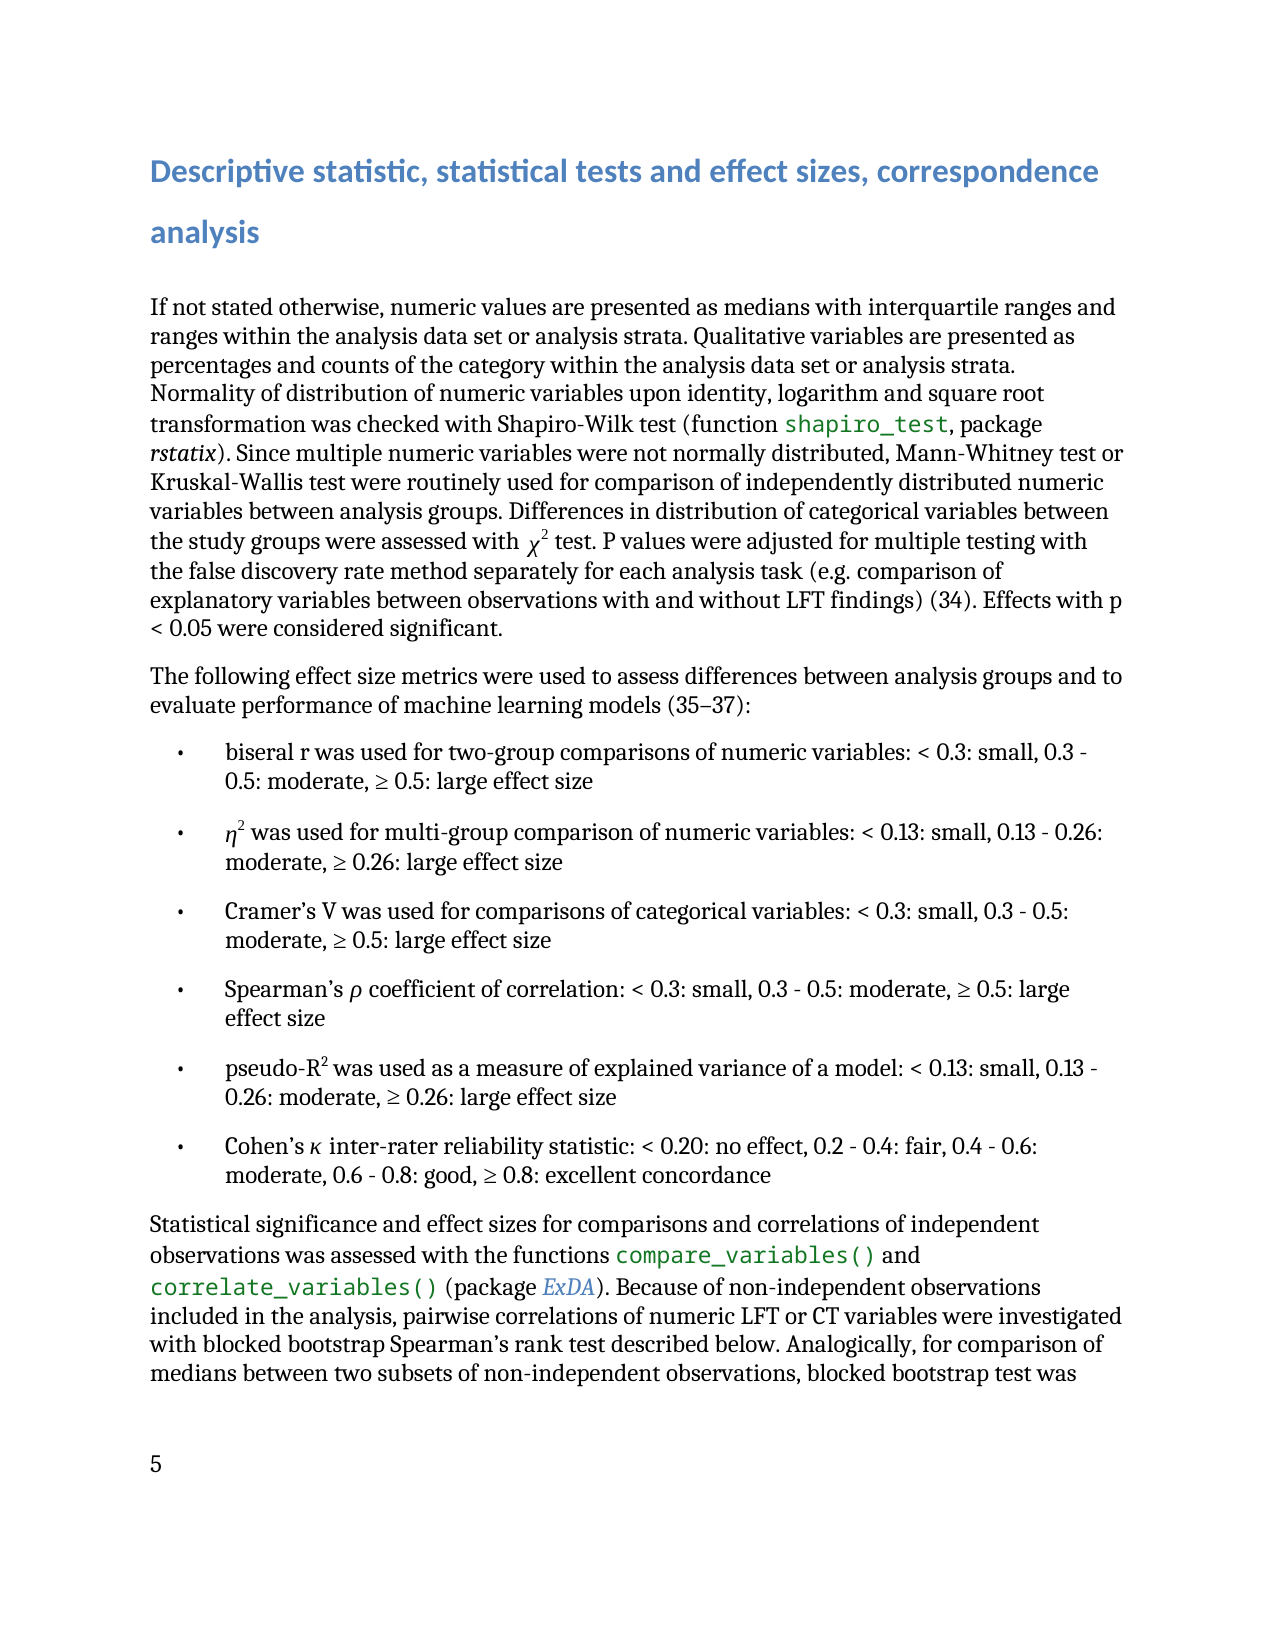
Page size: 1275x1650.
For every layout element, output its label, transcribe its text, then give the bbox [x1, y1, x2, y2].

list was used for multi-group comparison of numeric variables: < 0.13: small, 0.13 - 0.26: moderate, 0.26: large effect size [175, 816, 1125, 876]
list pseudo-R2 was used as a measure of explained variance of a model: < 0.13: small, 0.13 - 0.26: moderate, 0.26: large effect size [175, 1054, 1125, 1111]
list Cramer’s V was used for comparisons of categorical variables: < 0.3: small, 0.3 - 0.5: moderate, 0.5: large effect size [175, 897, 1125, 954]
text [150, 1210, 1125, 1388]
list Cohen’s inter-rater reliability statistic: < 0.20: no effect, 0.2 - 0.4: fair, 0.4 - 0.6: moderate, 0.6 - 0.8: good, 0.8: excellent concordance [175, 1132, 1125, 1189]
list Spearman’s coefficient of correlation: < 0.3: small, 0.3 - 0.5: moderate, 0.5: large effect size [175, 975, 1125, 1033]
text If not stated otherwise, numeric values are presented as medians with interquartile ranges and ranges within the analysis data set or analysis strata. Qualitative variables are presented as percentages and counts of the category within the analysis data set or analysis strata. Normality of distribution of numeric variables upon identity, logarithm and square root transformation was checked with Shapiro-Wilk test (function shapiro_test, package rstatix). Since multiple numeric variables were not normally distributed, Mann-Whitney test or Kruskal-Wallis test were routinely used for comparison of independently distributed numeric variables between analysis groups. Differences in distribution of categorical variables between the study groups were assessed with test. P values were adjusted for multiple testing with the false discovery rate method separately for each analysis task (e.g. comparison of explanatory variables between observations with and without LFT findings) (34). Effects with p < 0.05 were considered significant. [150, 293, 1125, 643]
text The following effect size metrics were used to assess differences between analysis groups and to evaluate performance of machine learning models (35–37): [150, 662, 1125, 719]
subtitle Descriptive statistic, statistical tests and effect sizes, correspondence analysis [150, 150, 1125, 252]
list biseral r was used for two-group comparisons of numeric variables: < 0.3: small, 0.3 - 0.5: moderate, 0.5: large effect size [175, 738, 1125, 796]
